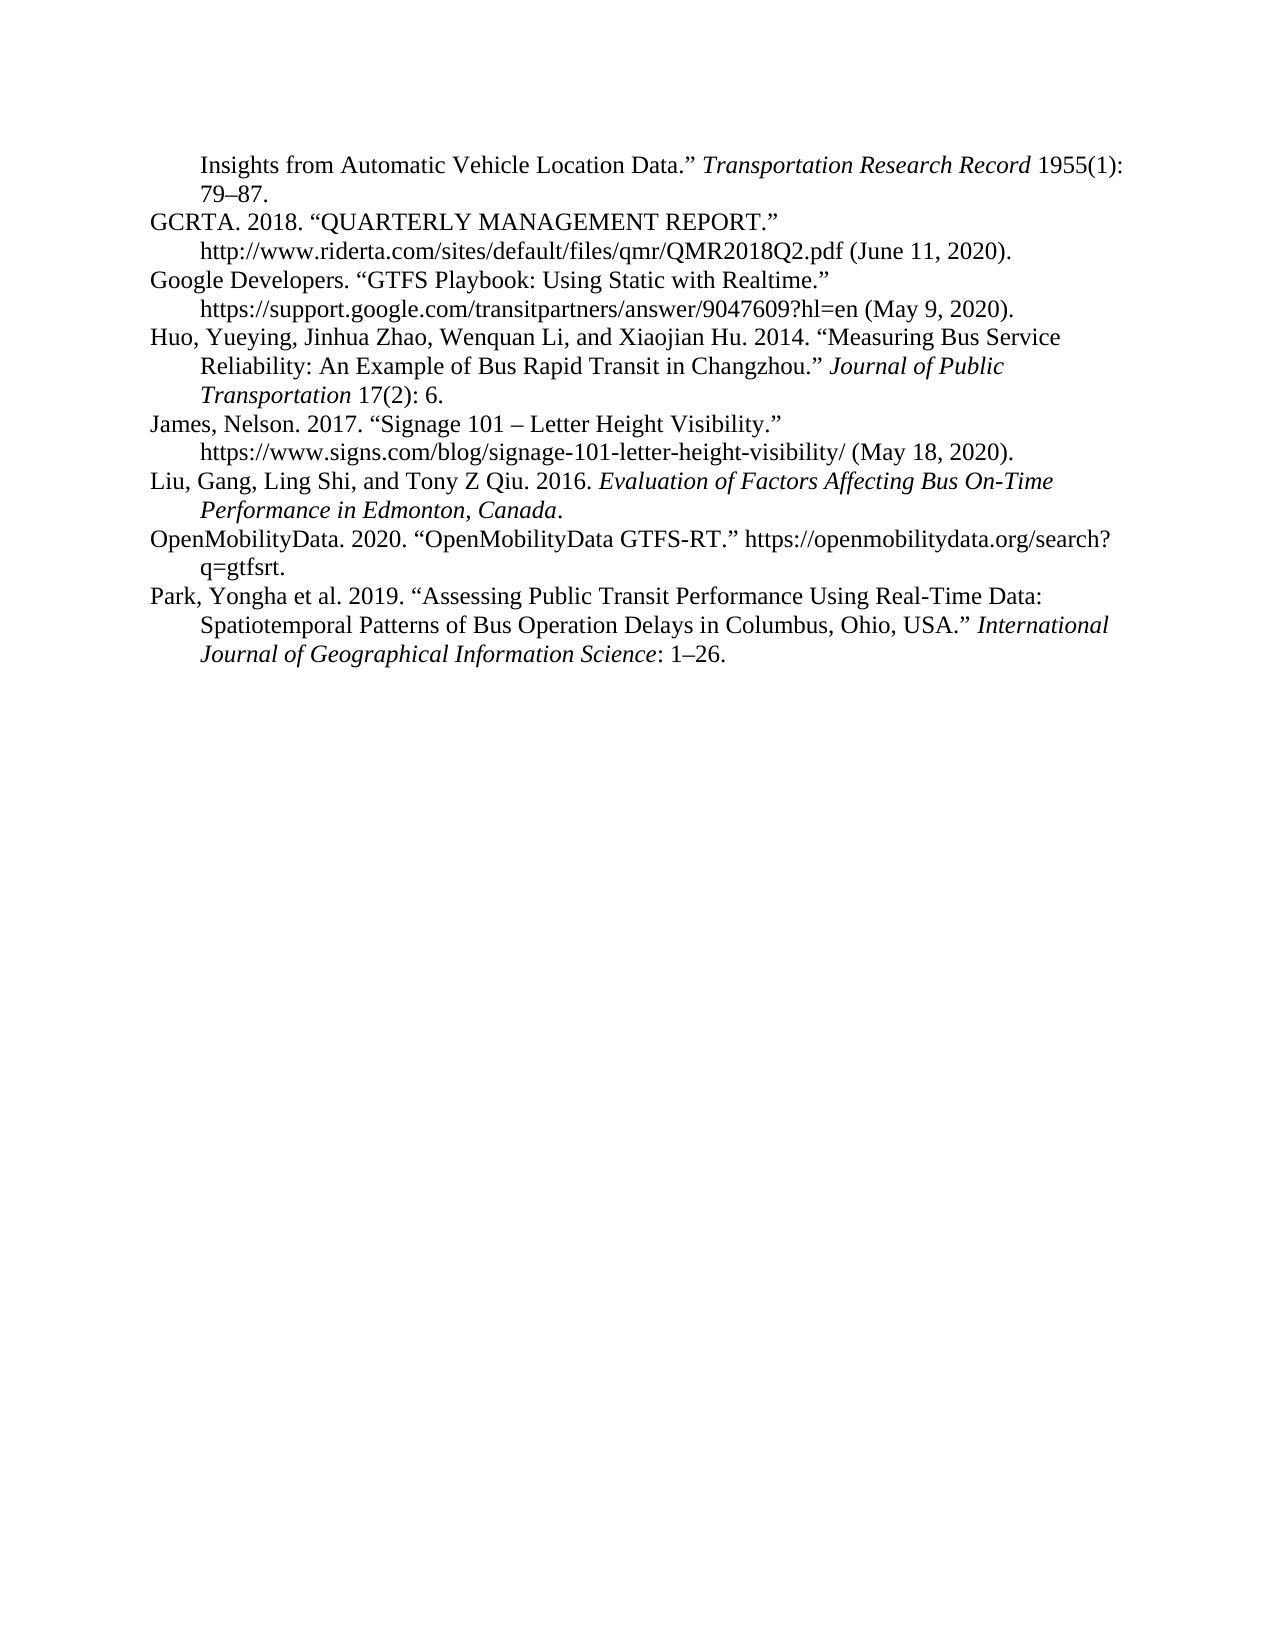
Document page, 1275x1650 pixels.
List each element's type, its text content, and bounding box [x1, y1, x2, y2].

text Liu, Gang, Ling Shi, and Tony Z Qiu. 2016. Evaluation of Factors Affecting Bus On-Time Performance in Edmonton, Canada. [150, 466, 1125, 524]
text GCRTA. 2018. “QUARTERLY MANAGEMENT REPORT.” http://www.riderta.com/sites/default/files/qmr/QMR2018Q2.pdf (June 11, 2020). [150, 207, 1125, 265]
text James, Nelson. 2017. “Signage 101 – Letter Height Visibility.” https://www.signs.com/blog/signage-101-letter-height-visibility/ (May 18, 2020). [150, 409, 1125, 466]
text OpenMobilityData. 2020. “OpenMobilityData GTFS-RT.” https://openmobilitydata.org/search?q=gtfsrt. [150, 524, 1125, 581]
text Google Developers. “GTFS Playbook: Using Static with Realtime.” https://support.google.com/transitpartners/answer/9047609?hl=en (May 9, 2020). [150, 265, 1125, 322]
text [150, 150, 1125, 207]
text Huo, Yueying, Jinhua Zhao, Wenquan Li, and Xiaojian Hu. 2014. “Measuring Bus Service Reliability: An Example of Bus Rapid Transit in Changzhou.” Journal of Public Transportation 17(2): 6. [150, 322, 1125, 409]
text Park, Yongha et al. 2019. “Assessing Public Transit Performance Using Real-Time Data: Spatiotemporal Patterns of Bus Operation Delays in Columbus, Ohio, USA.” International Journal of Geographical Information Science: 1–26. [150, 581, 1125, 667]
